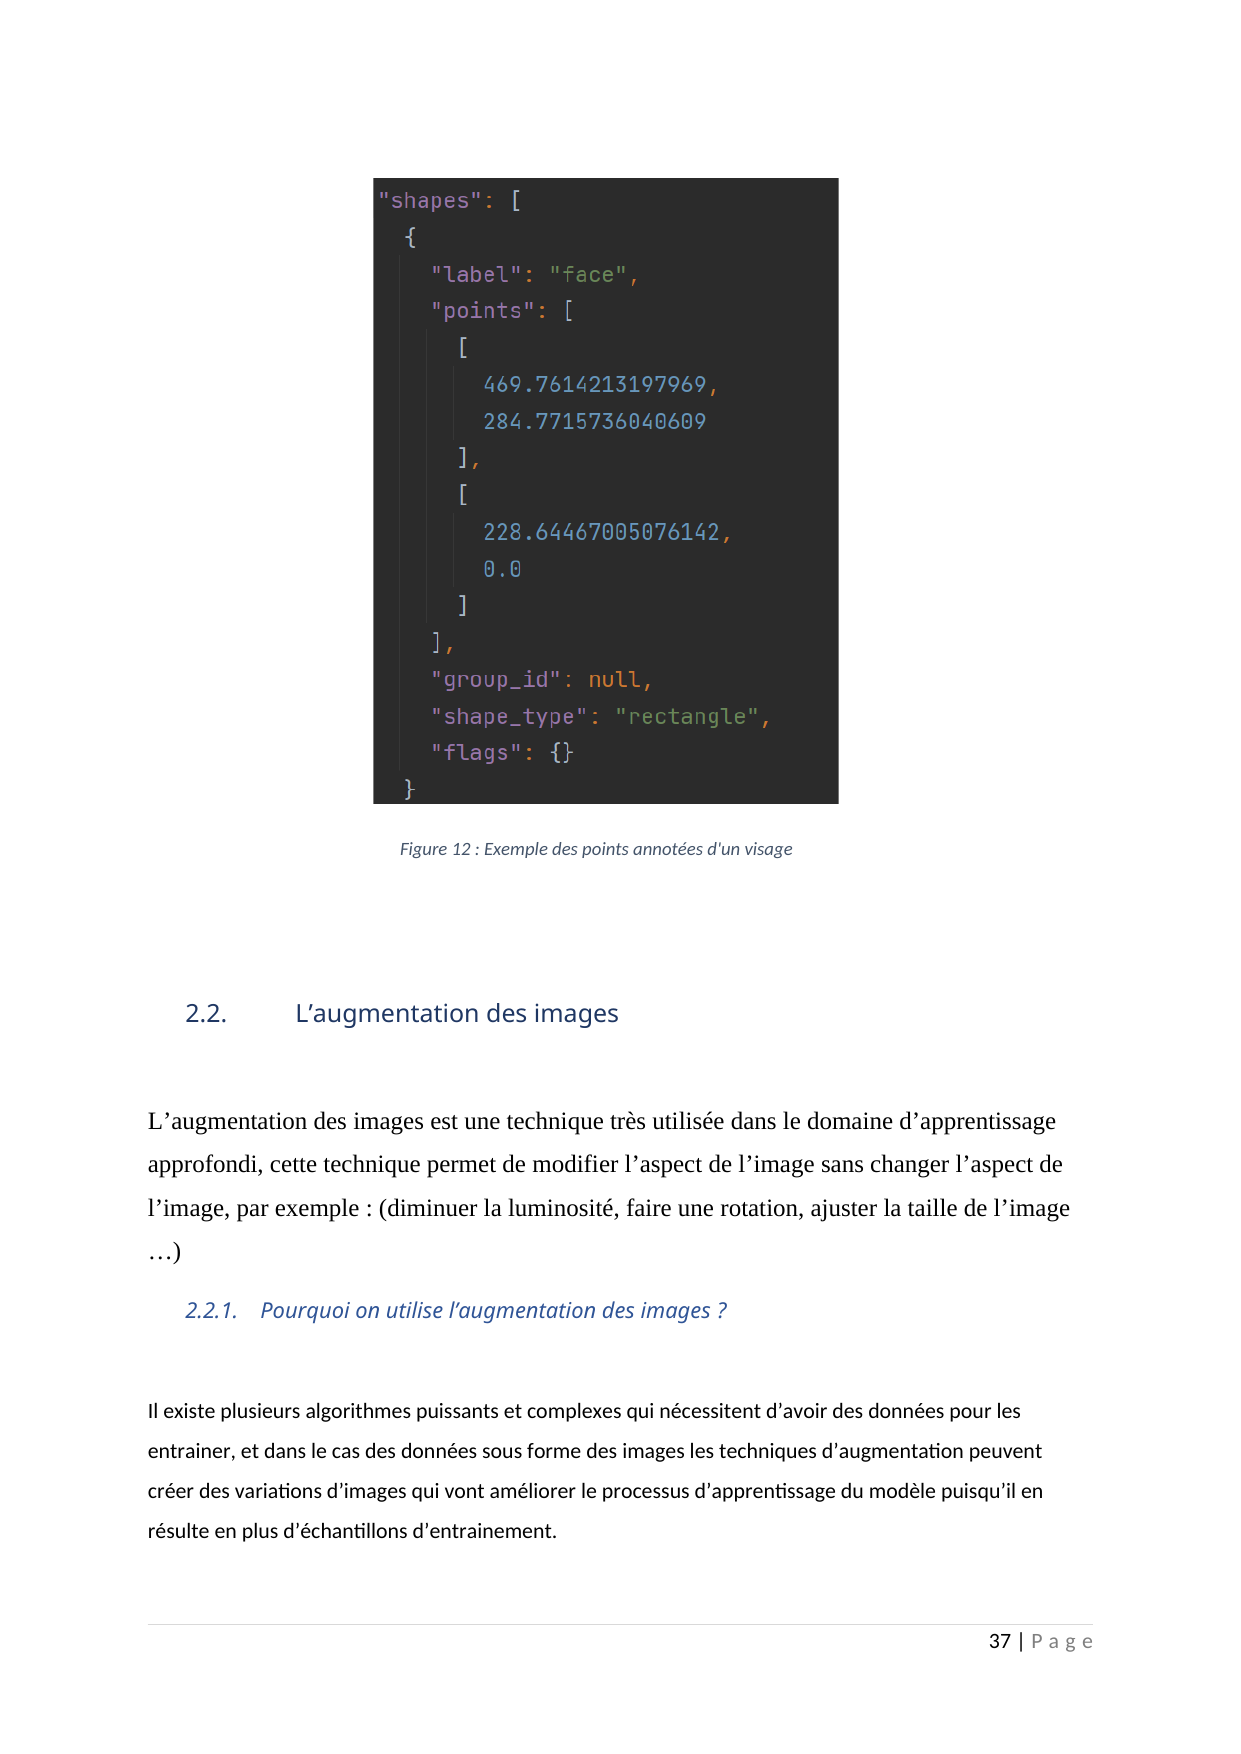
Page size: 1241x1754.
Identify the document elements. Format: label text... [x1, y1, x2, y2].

text L’augmentation des images est une technique très utilisée dans le domaine d’apprentissage approfondi, cette technique permet de modifier l’aspect de l’image sans changer l’aspect de l’image, par exemple : (diminuer la luminosité, faire une rotation, ajuster la taille de l’image …) [148, 1106, 1093, 1264]
subtitle L’augmentation des images [185, 996, 1093, 1029]
text Il existe plusieurs algorithmes puissants et complexes qui nécessitent d’avoir des données pour les entrainer, et dans le cas des données sous forme des images les techniques d’augmentation peuvent créer des variations d’images qui vont améliorer le processus d’apprentissage du modèle puisqu’il en résulte en plus d’échantillons d’entrainement. [148, 1397, 1093, 1543]
subtitle Pourquoi on utilise l’augmentation des images ? [185, 1296, 1093, 1325]
picture [373, 178, 839, 804]
